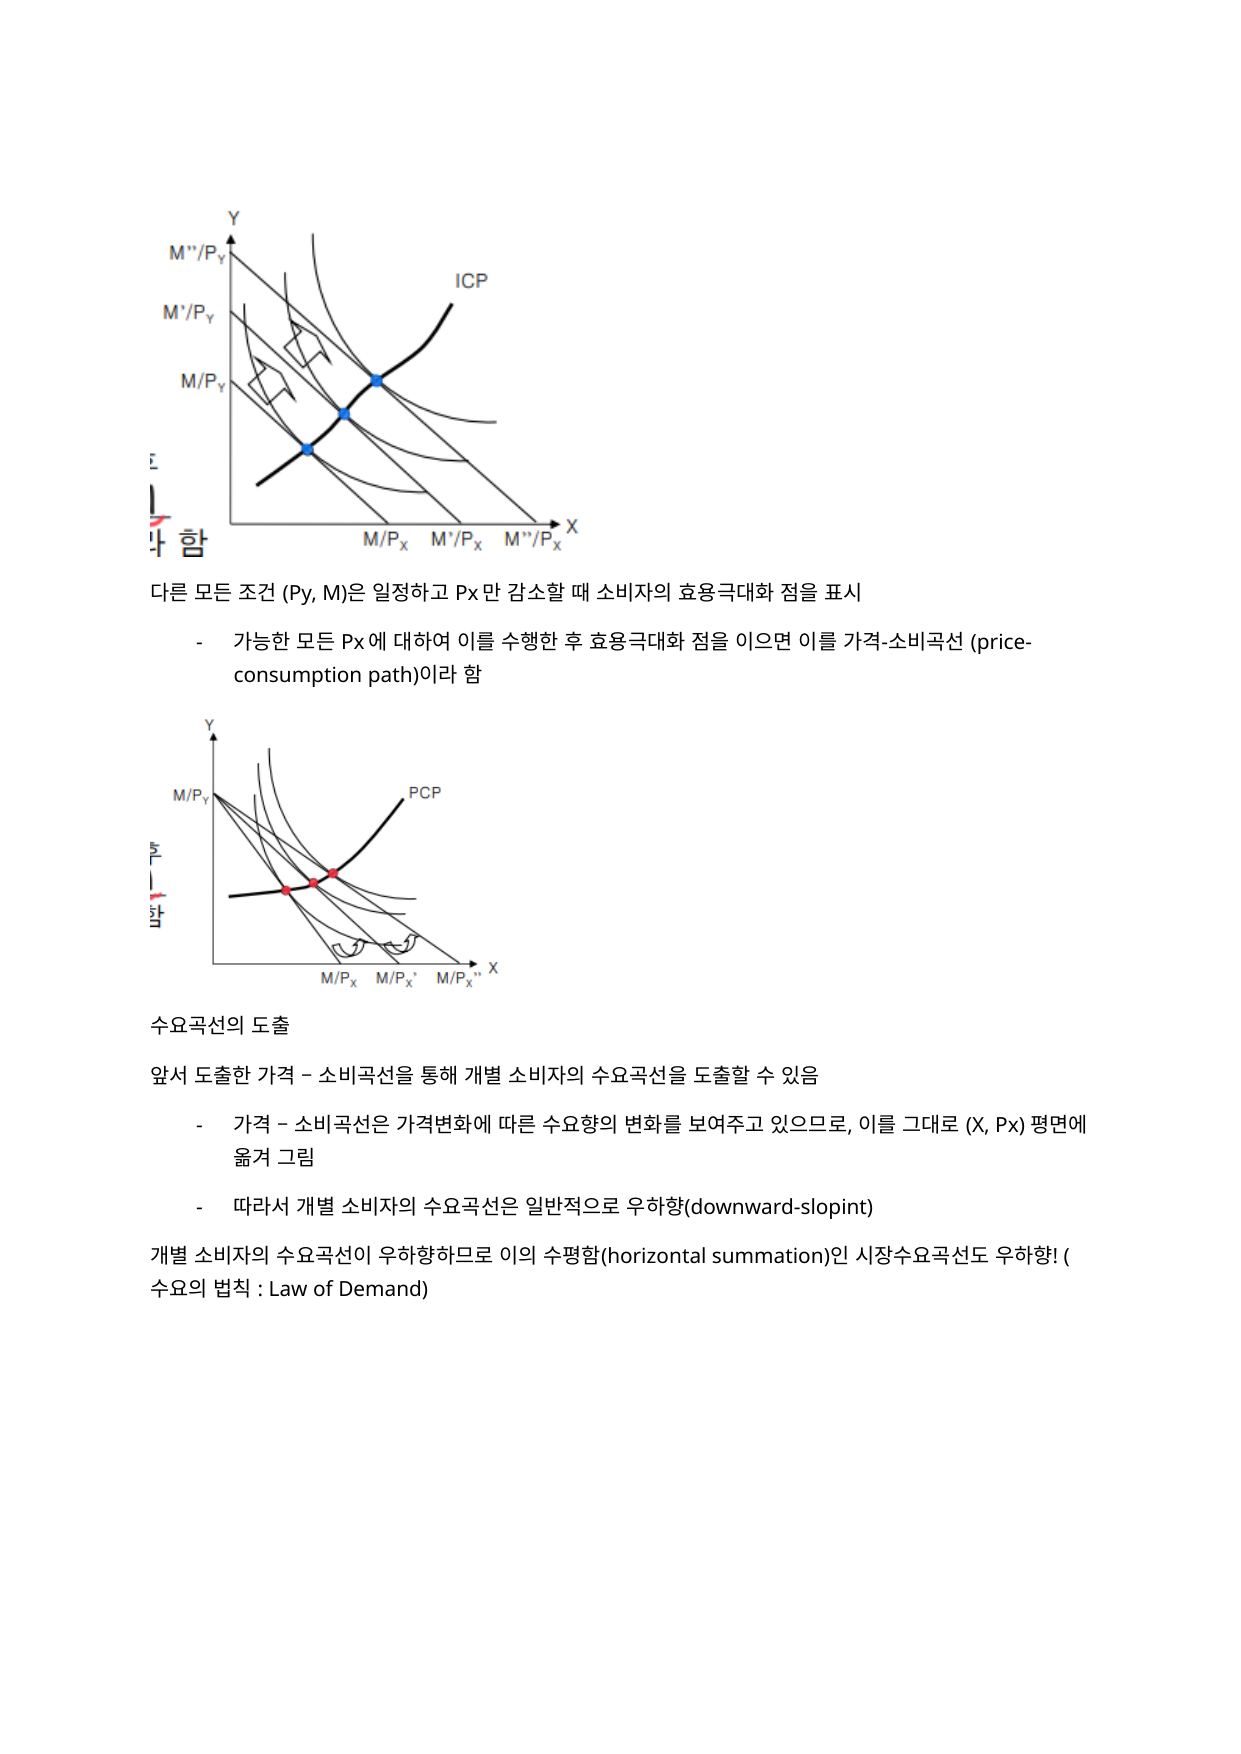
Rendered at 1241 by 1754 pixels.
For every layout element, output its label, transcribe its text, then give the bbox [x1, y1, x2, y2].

text 다른 모든 조건 (Py, M)은 일정하고 Px만 감소할 때 소비자의 효용극대화 점을 표시 [150, 576, 1090, 606]
list 따라서 개별 소비자의 수요곡선은 일반적으로 우하향(downward-slopint) [196, 1190, 1090, 1221]
text 수요곡선의 도출 [150, 1010, 1090, 1040]
picture [150, 177, 594, 557]
list 가능한 모든 Px에 대하여 이를 수행한 후 효용극대화 점을 이으면 이를 가격-소비곡선 (price-consumption path)이라 함 [196, 625, 1090, 688]
list 가격 – 소비곡선은 가격변화에 따른 수요향의 변화를 보여주고 있으므로, 이를 그대로 (X, Px) 평면에 옮겨 그림 [196, 1108, 1090, 1171]
text 개별 소비자의 수요곡선이 우하향하므로 이의 수평함(horizontal summation)인 시장수요곡선도 우하향! (수요의 법칙 : Law of Demand) [150, 1240, 1090, 1303]
picture [150, 707, 502, 991]
text 앞서 도출한 가격 – 소비곡선을 통해 개별 소비자의 수요곡선을 도출할 수 있음 [150, 1059, 1090, 1089]
